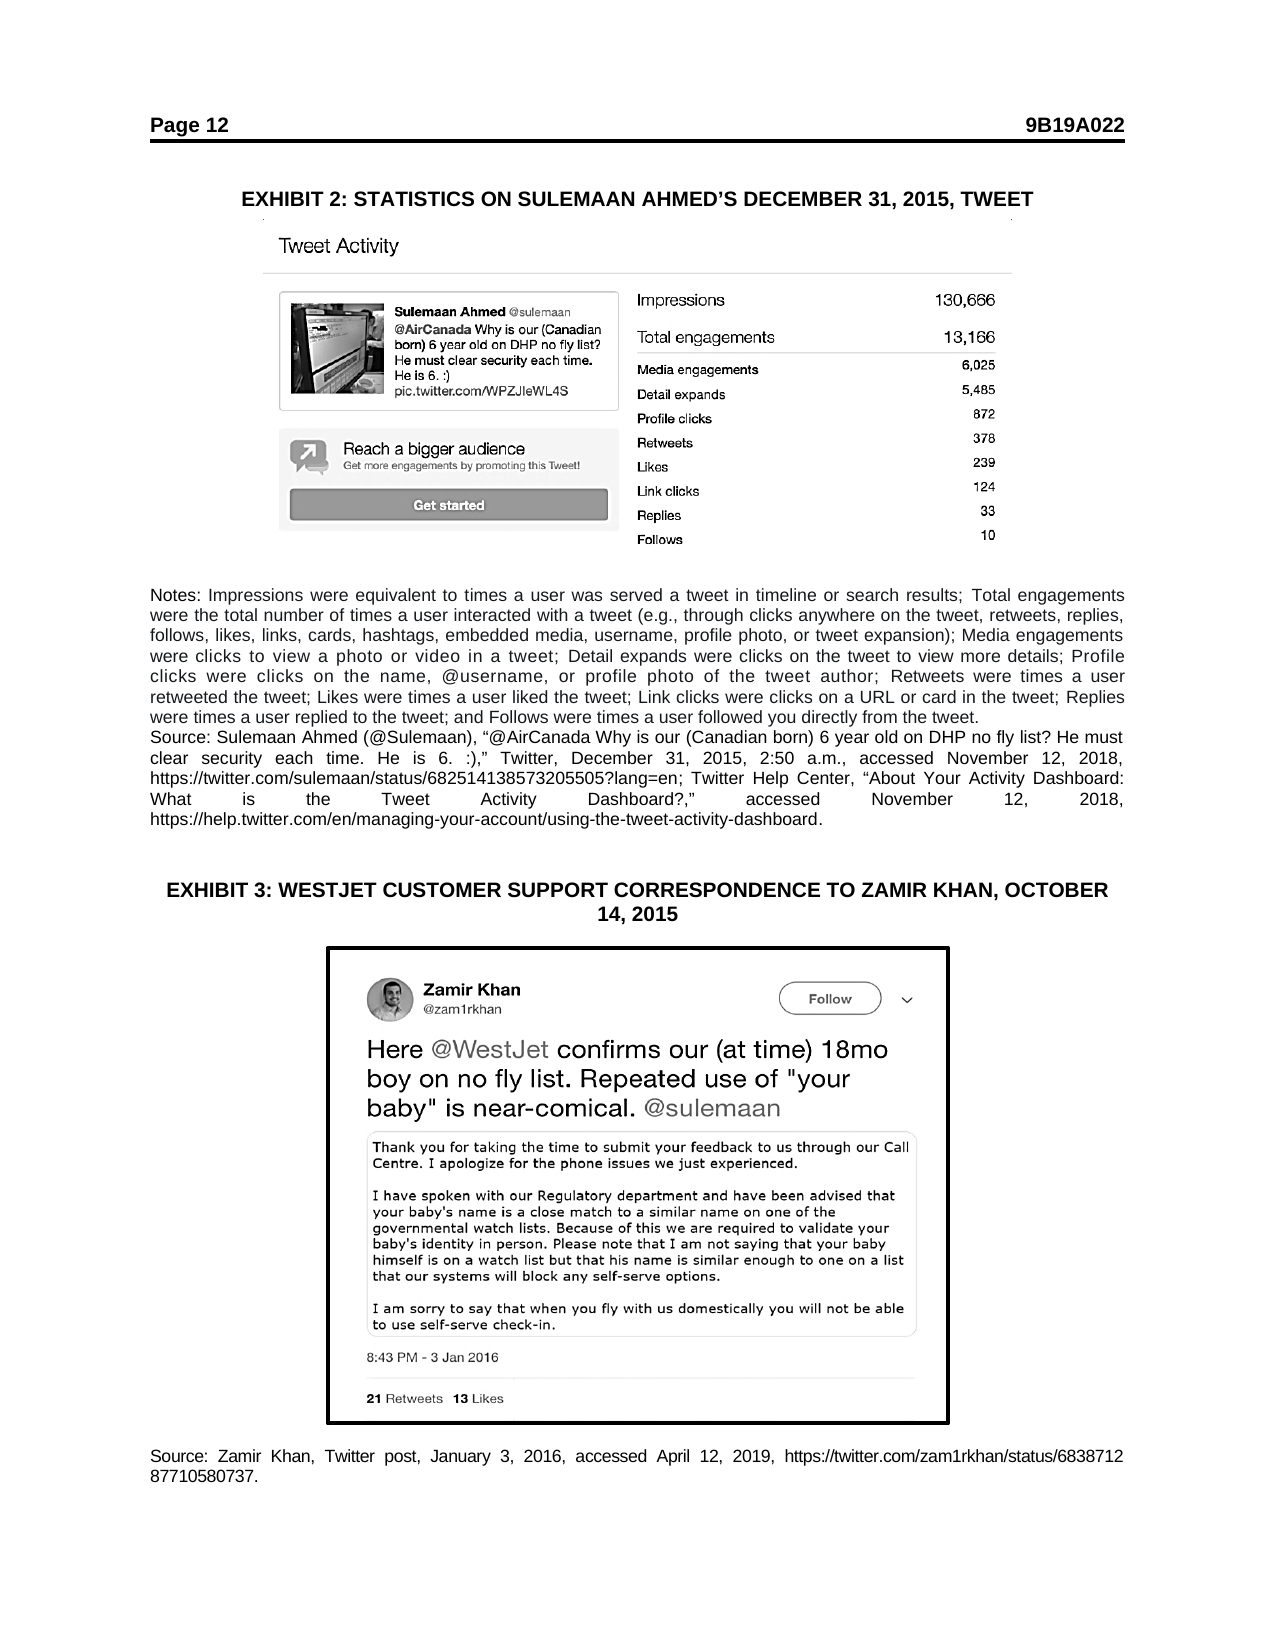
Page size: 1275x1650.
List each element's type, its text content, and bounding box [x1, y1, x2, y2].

text Source: Zamir Khan, Twitter post, January 3, 2016, accessed April 12, 2019, https://twitter.com/zam1rkhan/status/6838712 87710580737. [150, 1446, 1125, 1486]
picture [263, 219, 1012, 564]
picture [330, 950, 946, 1421]
text EXHIBIT 3: WestJet Customer Support correspondence to Zamir Khan, October 14, 2015 [150, 877, 1125, 925]
text Source: Sulemaan Ahmed (@Sulemaan), “@AirCanada Why is our (Canadian born) 6 year old on DHP no fly list? He must clear security each time. He is 6. :),” Twitter, December 31, 2015, 2:50 a.m., accessed November 12, 2018, https://twitter.com/sulemaan/status/682514138573205505?lang=en; Twitter Help Center, “About Your Activity Dashboard: What is the Tweet Activity Dashboard?,” accessed November 12, 2018, https://help.twitter.com/en/managing-your-account/using-the-tweet-activity-dashboard. [150, 727, 1125, 829]
text EXHIBIT 2: Statistics on Sulemaan Ahmed’s December 31, 2015, Tweet [150, 186, 1125, 210]
text Notes: Impressions were equivalent to times a user was served a tweet in timeline or search results; Total engagements were the total number of times a user interacted with a tweet (e.g., through clicks anywhere on the tweet, retweets, replies, follows, likes, links, cards, hashtags, embedded media, username, profile photo, or tweet expansion); Media engagements were clicks to view a photo or video in a tweet; Detail expands were clicks on the tweet to view more details; Profile clicks were clicks on the name, @username, or profile photo of the tweet author; Retweets were times a user retweeted the tweet; Likes were times a user liked the tweet; Link clicks were clicks on a URL or card in the tweet; Replies were times a user replied to the tweet; and Follows were times a user followed you directly from the tweet. [150, 584, 1125, 727]
